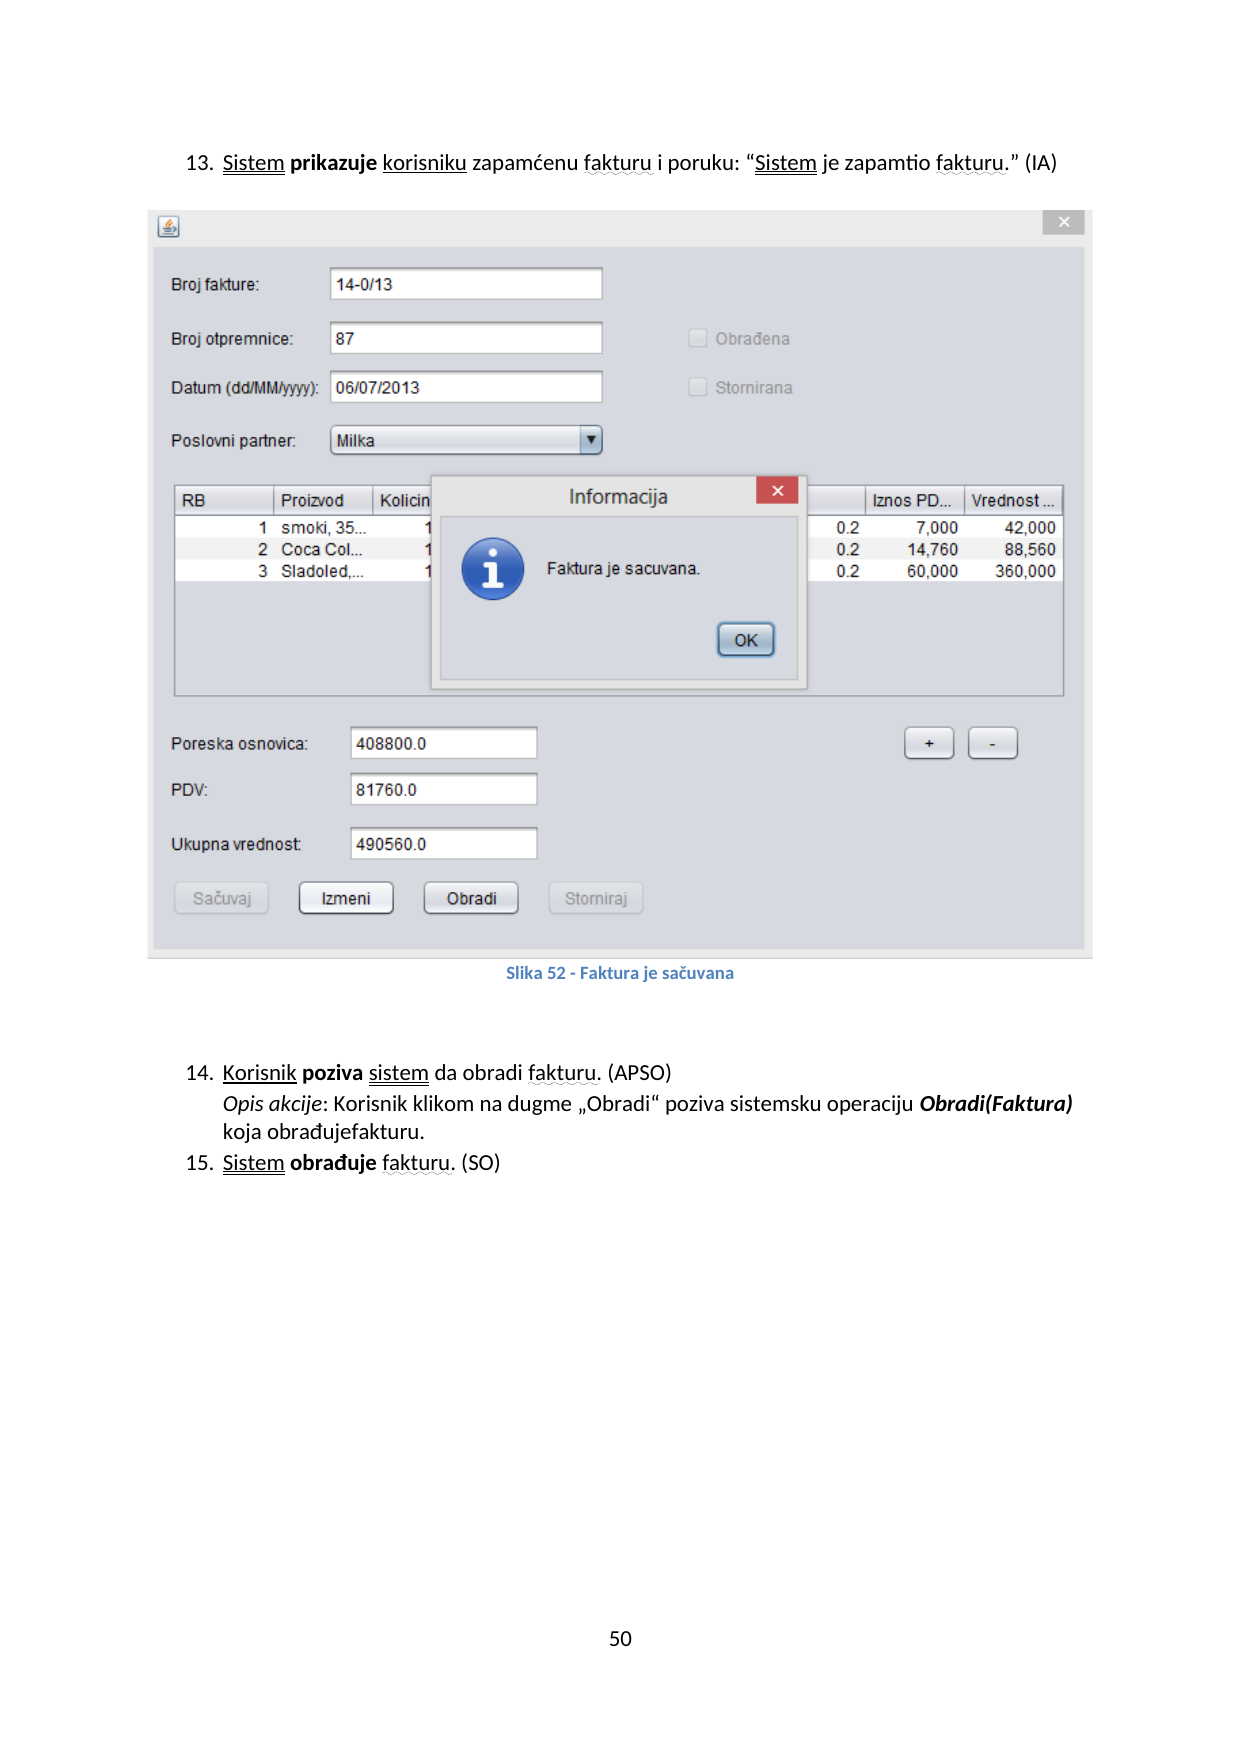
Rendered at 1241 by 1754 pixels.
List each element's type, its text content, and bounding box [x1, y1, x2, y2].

text Opis akcije: Korisnik klikom na dugme „Obradi“ poziva sistemsku operaciju Obradi(Faktura) koja obrađujefakturu. [223, 1089, 1093, 1145]
picture [147, 210, 1093, 959]
text Slika 52 - Faktura je sačuvana [148, 961, 1093, 984]
list Korisnik poziva sistem da obradi fakturu. (APSO) [185, 1058, 1093, 1086]
list Sistem prikazuje korisniku zapamćenu fakturu i poruku: “Sistem je zapamtio fakturu.” (IA) [185, 148, 1093, 176]
list Sistem obrađuje fakturu. (SO) [185, 1148, 1093, 1176]
